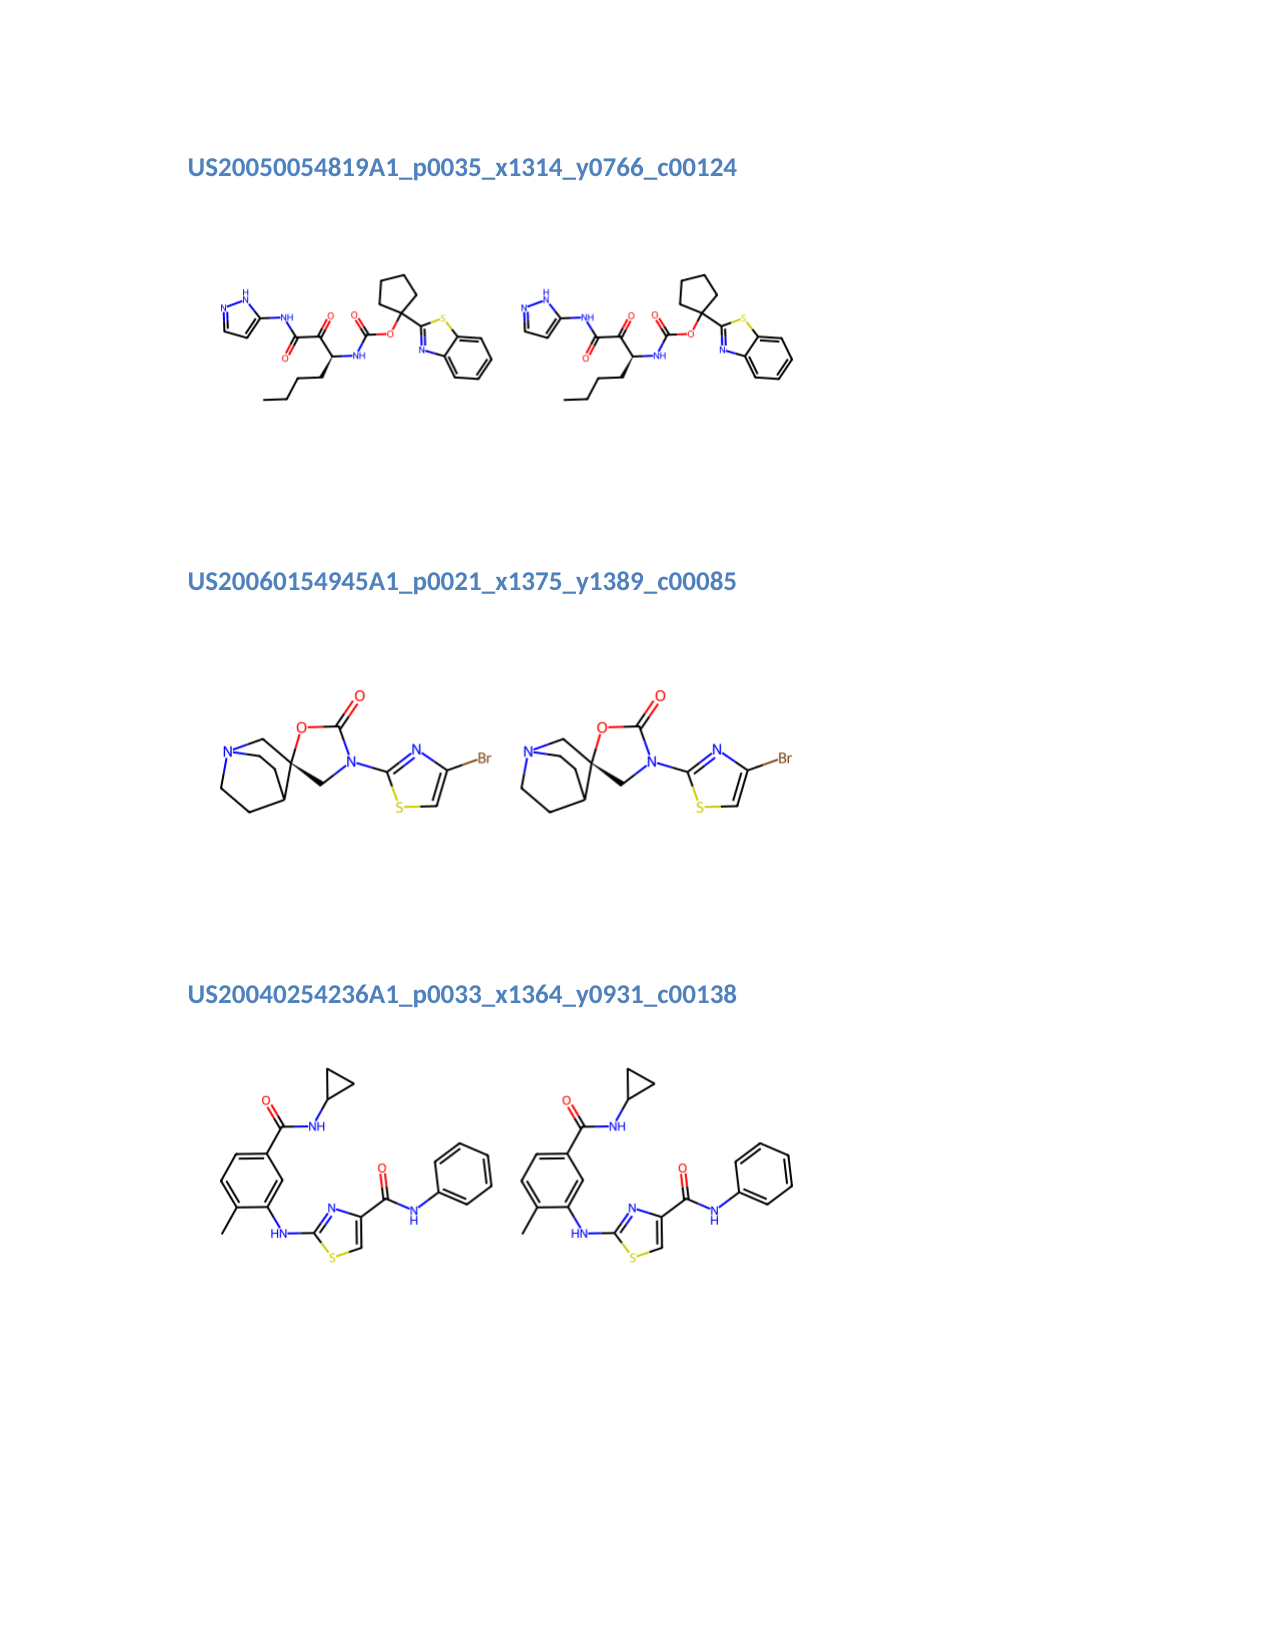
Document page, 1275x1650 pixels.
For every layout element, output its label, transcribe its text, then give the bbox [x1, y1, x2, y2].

subtitle US20060154945A1_p0021_x1375_y1389_c00085 [187, 564, 1087, 597]
picture [206, 187, 807, 488]
subtitle US20040254236A1_p0033_x1364_y0931_c00138 [187, 977, 1087, 1010]
picture [206, 1015, 807, 1316]
subtitle US20050054819A1_p0035_x1314_y0766_c00124 [187, 150, 1087, 183]
picture [206, 601, 807, 902]
